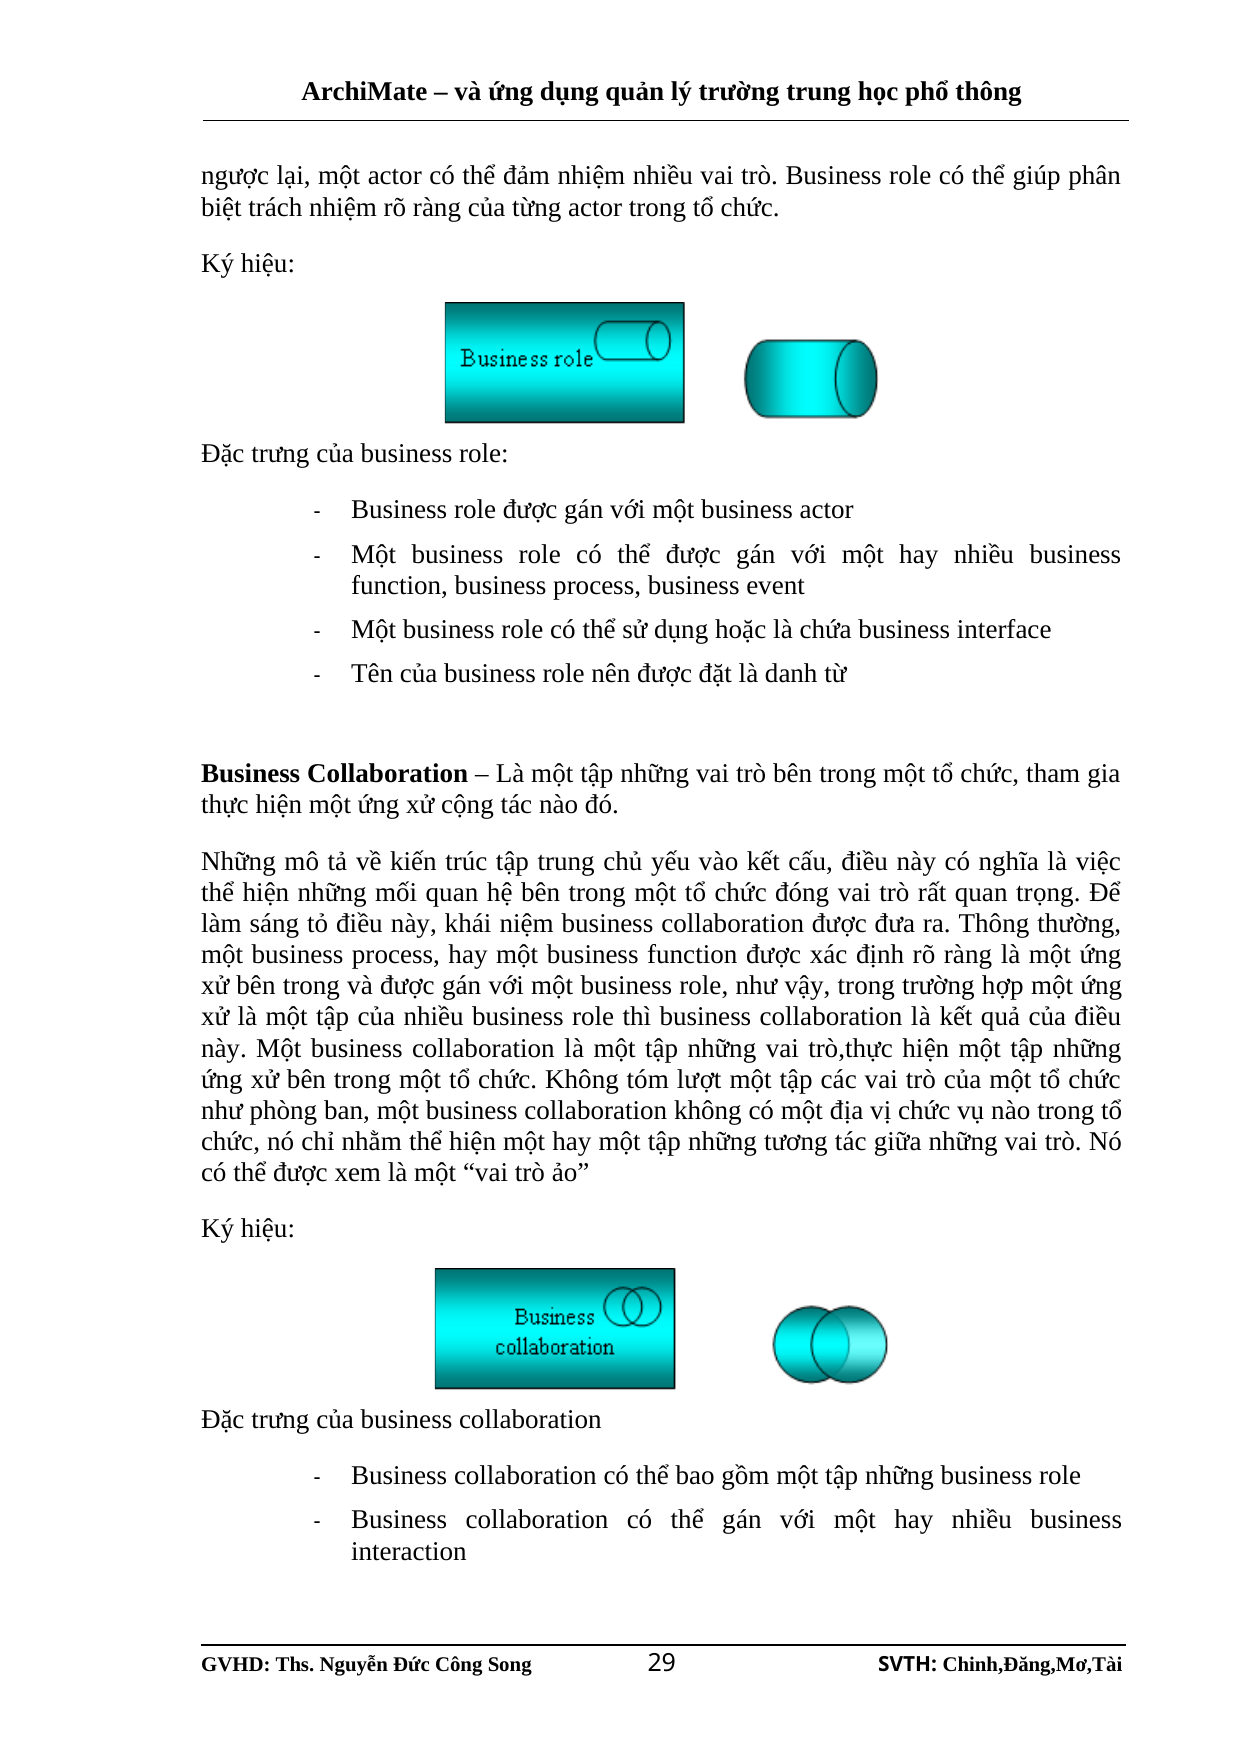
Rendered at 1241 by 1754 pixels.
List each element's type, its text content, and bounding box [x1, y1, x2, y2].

text Một business role có thể được gán với một hay nhiều business function, business process, business event [313, 538, 1122, 601]
text Business collaboration có thể gán với một hay nhiều business interaction [313, 1503, 1122, 1566]
picture [444, 302, 879, 425]
text Business role được gán với một business actor [313, 493, 1122, 525]
picture [434, 1268, 889, 1391]
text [201, 159, 1122, 222]
text Business Collaboration – Là một tập những vai trò bên trong một tổ chức, tham gia thực hiện một ứng xử cộng tác nào đó. [201, 757, 1122, 820]
text Business collaboration có thể bao gồm một tập những business role [313, 1459, 1122, 1491]
text Tên của business role nên được đặt là danh từ [313, 657, 1122, 689]
text Một business role có thể sử dụng hoặc là chứa business interface [313, 613, 1122, 645]
text Đặc trưng của business role: [201, 437, 1122, 468]
text Ký hiệu: [201, 247, 1122, 278]
text Đặc trưng của business collaboration [201, 1403, 1122, 1434]
text Những mô tả về kiến trúc tập trung chủ yếu vào kết cấu, điều này có nghĩa là việc thể hiện những mối quan hệ bên trong một tổ chức đóng vai trò rất quan trọng. Để làm sáng tỏ điều này, khái niệm business collaboration được đưa ra. Thông thường, một business process, hay một business function được xác định rõ ràng là một ứng xử bên trong và được gán với một business role, như vậy, trong trường hợp một ứng xử là một tập của nhiều business role thì business collaboration là kết quả của điều này. Một business collaboration là một tập những vai trò,thực hiện một tập những ứng xử bên trong một tổ chức. Không tóm lượt một tập các vai trò của một tổ chức như phòng ban, một business collaboration không có một địa vị chức vụ nào trong tổ chức, nó chỉ nhằm thể hiện một hay một tập những tương tác giữa những vai trò. Nó có thể được xem là một “vai trò ảo” [201, 845, 1122, 1187]
text Ký hiệu: [201, 1212, 1122, 1243]
